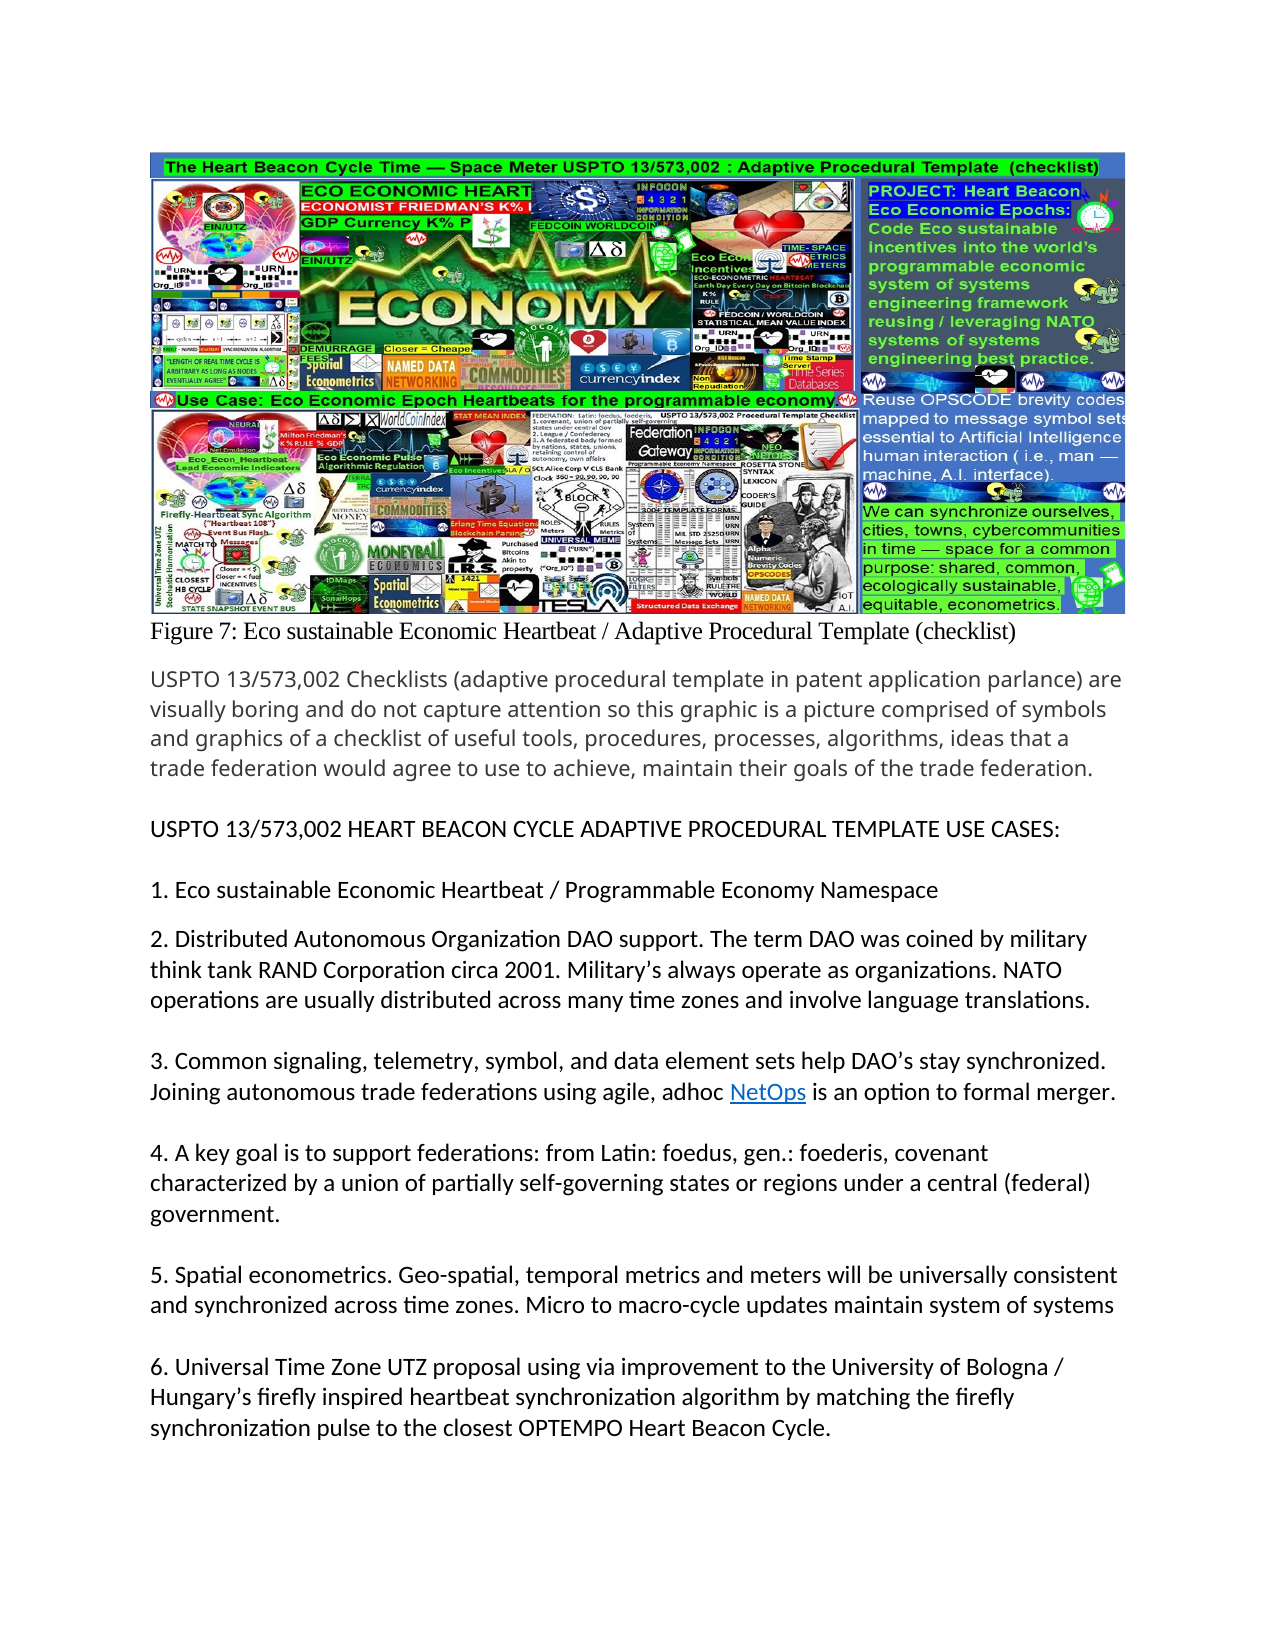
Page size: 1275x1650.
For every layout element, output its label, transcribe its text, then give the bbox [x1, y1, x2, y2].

text USPTO 13/573,002 HEART BEACON CYCLE ADAPTIVE PROCEDURAL TEMPLATE USE CASES: [150, 813, 1125, 843]
text 6. Universal Time Zone UTZ proposal using via improvement to the University of Bologna / Hungary’s firefly inspired heartbeat synchronization algorithm by matching the firefly synchronization pulse to the closest OPTEMPO Heart Beacon Cycle. [150, 1351, 1125, 1442]
text 2. Distributed Autonomous Organization DAO support. The term DAO was coined by military think tank RAND Corporation circa 2001. Military’s always operate as organizations. NATO operations are usually distributed across many time zones and involve language translations. [150, 923, 1125, 1015]
text 5. Spatial econometrics. Geo-spatial, temporal metrics and meters will be universally consistent and synchronized across time zones. Micro to macro-cycle updates maintain system of systems [150, 1259, 1125, 1320]
text 4. A key goal is to support federations: from Latin: foedus, gen.: foederis, covenant characterized by a union of partially self-governing states or regions under a central (federal) government. [150, 1137, 1125, 1228]
text Figure 7: Eco sustainable Economic Heartbeat / Adaptive Procedural Template (checklist) [150, 614, 1125, 645]
text USPTO 13/573,002 Checklists (adaptive procedural template in patent application parlance) are visually boring and do not capture attention so this graphic is a picture comprised of symbols and graphics of a checklist of useful tools, procedures, processes, algorithms, ideas that a trade federation would agree to use to achieve, maintain their goals of the trade federation. [150, 664, 1125, 783]
picture [150, 150, 1125, 614]
text 3. Common signaling, telemetry, symbol, and data element sets help DAO’s stay synchronized. Joining autonomous trade federations using agile, adhoc NetOps is an option to formal merger. [150, 1045, 1125, 1106]
text 1. Eco sustainable Economic Heartbeat / Programmable Economy Namespace [150, 874, 1125, 904]
